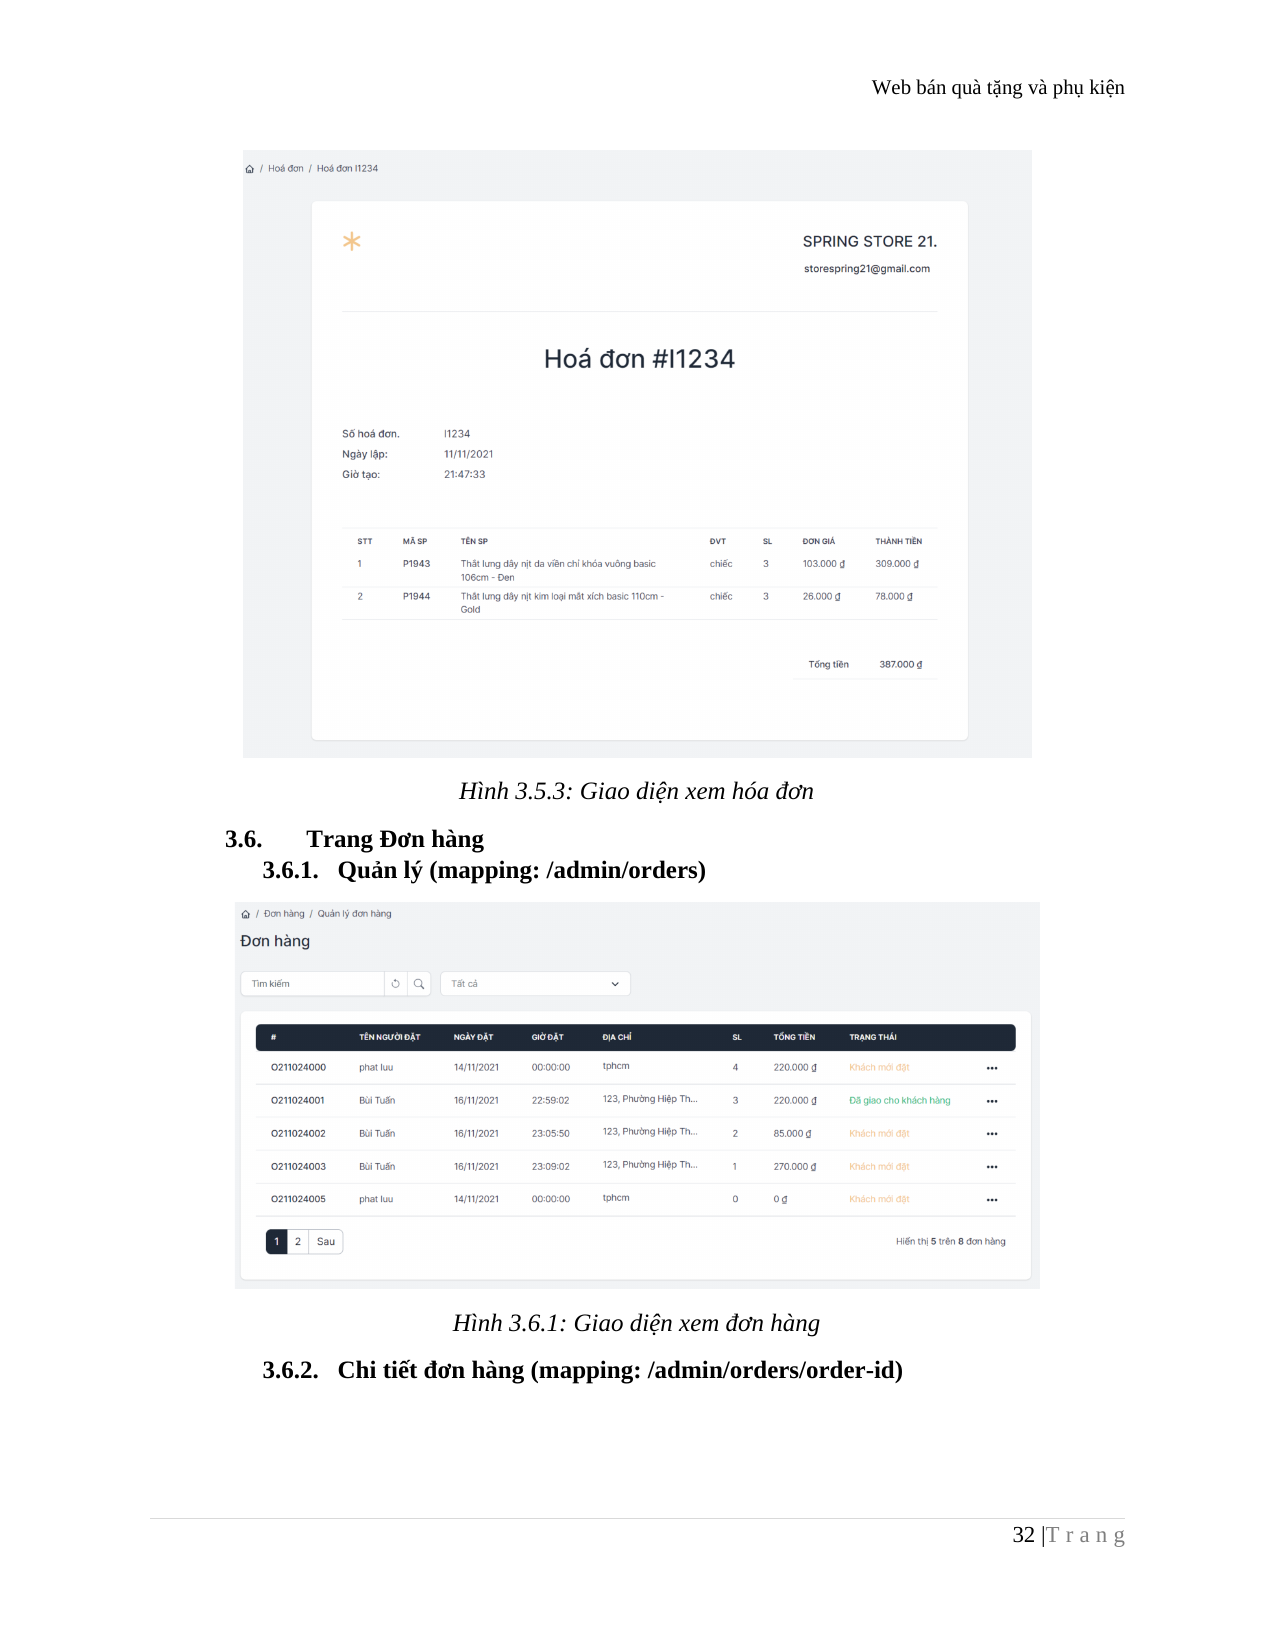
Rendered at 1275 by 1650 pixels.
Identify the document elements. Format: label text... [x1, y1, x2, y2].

list Quản lý (mapping: /admin/orders) [262, 855, 1125, 884]
list Trang Đơn hàng [225, 824, 1125, 853]
picture [234, 902, 1040, 1289]
text Hình 3.5.3: Giao diện xem hóa đơn [150, 776, 1125, 805]
picture [243, 150, 1032, 758]
text Hình 3.6.1: Giao diện xem đơn hàng [150, 1308, 1125, 1337]
list Chi tiết đơn hàng (mapping: /admin/orders/order-id) [262, 1356, 1125, 1384]
